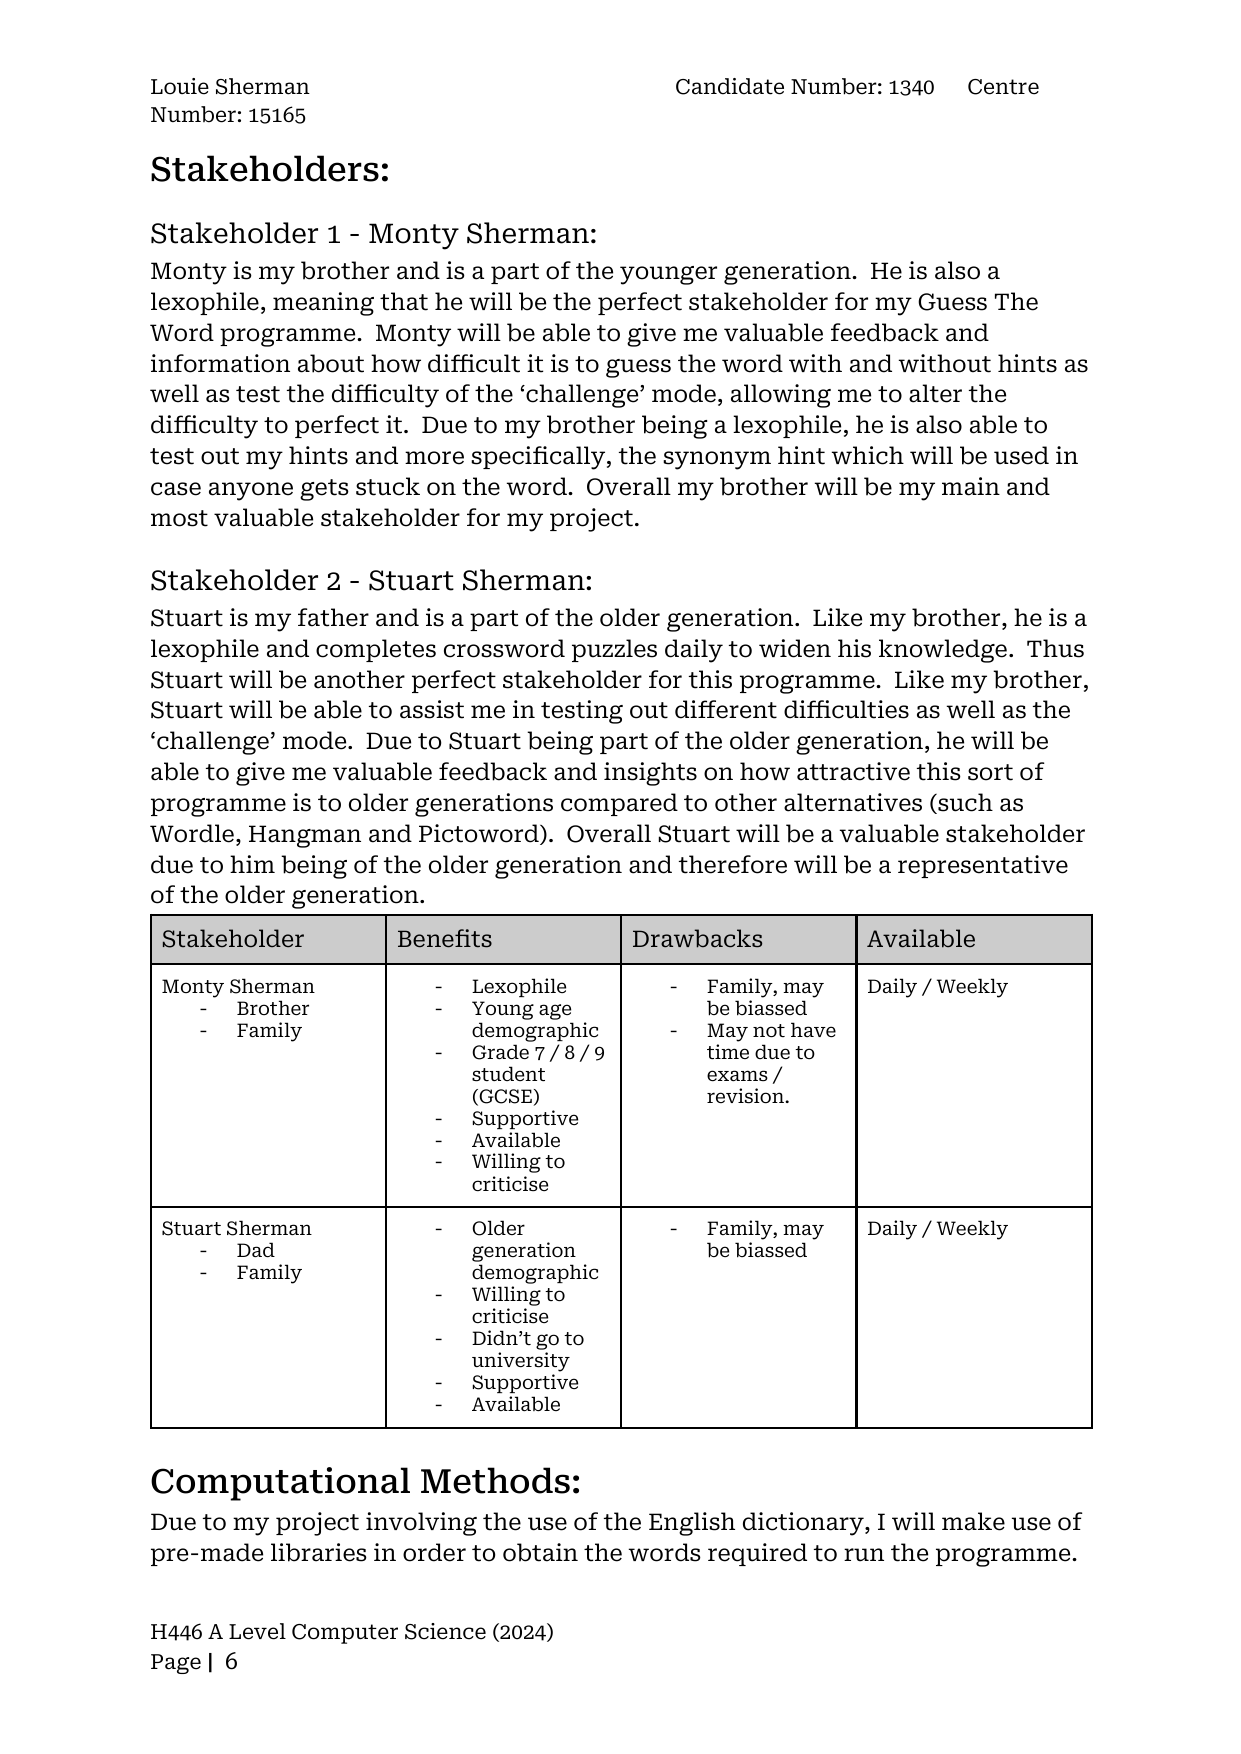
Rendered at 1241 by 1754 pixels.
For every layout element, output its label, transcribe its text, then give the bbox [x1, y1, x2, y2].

text Stuart is my father and is a part of the older generation. Like my brother, he is a lexophile and completes crossword puzzles daily to widen his knowledge. Thus Stuart will be another perfect stakeholder for this programme. Like my brother, Stuart will be able to assist me in testing out different difficulties as well as the ‘challenge’ mode. Due to Stuart being part of the older generation, he will be able to give me valuable feedback and insights on how attractive this sort of programme is to older generations compared to other alternatives (such as Wordle, Hangman and Pictoword). Overall Stuart will be a valuable stakeholder due to him being of the older generation and therefore will be a representative of the older generation. [150, 605, 1090, 909]
table_header Stakeholder [152, 916, 385, 963]
text Monty is my brother and is a part of the younger generation. He is also a lexophile, meaning that he will be the perfect stakeholder for my Guess The Word programme. Monty will be able to give me valuable feedback and information about how difficult it is to guess the word with and without hints as well as test the difficulty of the ‘challenge’ mode, allowing me to alter the difficulty to perfect it. Due to my brother being a lexophile, he is also able to test out my hints and more specifically, the synonym hint which will be used in case anyone gets stuck on the word. Overall my brother will be my main and most valuable stakeholder for my project. [150, 258, 1090, 532]
table_cell Daily / Weekly [858, 965, 1091, 1206]
table_header Benefits [387, 916, 620, 963]
table_cell Stuart Sherman Dad Family [152, 1208, 385, 1427]
table_cell Daily / Weekly [858, 1208, 1091, 1427]
subtitle Stakeholder 1 - Monty Sherman: [150, 218, 1090, 250]
table_cell Family, may be biassed [622, 1208, 855, 1427]
table_header Drawbacks [622, 916, 855, 963]
table_cell Lexophile Young age demographic Grade 7 / 8 / 9 student (GCSE) Supportive Available Willing to criticise [387, 965, 620, 1206]
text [150, 1509, 1090, 1567]
subtitle Stakeholder 2 - Stuart Sherman: [150, 565, 1090, 597]
subtitle Computational Methods: [150, 1462, 1090, 1501]
table_cell Family, may be biassed May not have time due to exams / revision. [622, 965, 855, 1206]
subtitle Stakeholders: [150, 150, 1090, 189]
table_cell Monty Sherman Brother Family [152, 965, 385, 1206]
table_cell Older generation demographic Willing to criticise Didn’t go to university Supportive Available [387, 1208, 620, 1427]
table_header Available [858, 916, 1091, 963]
